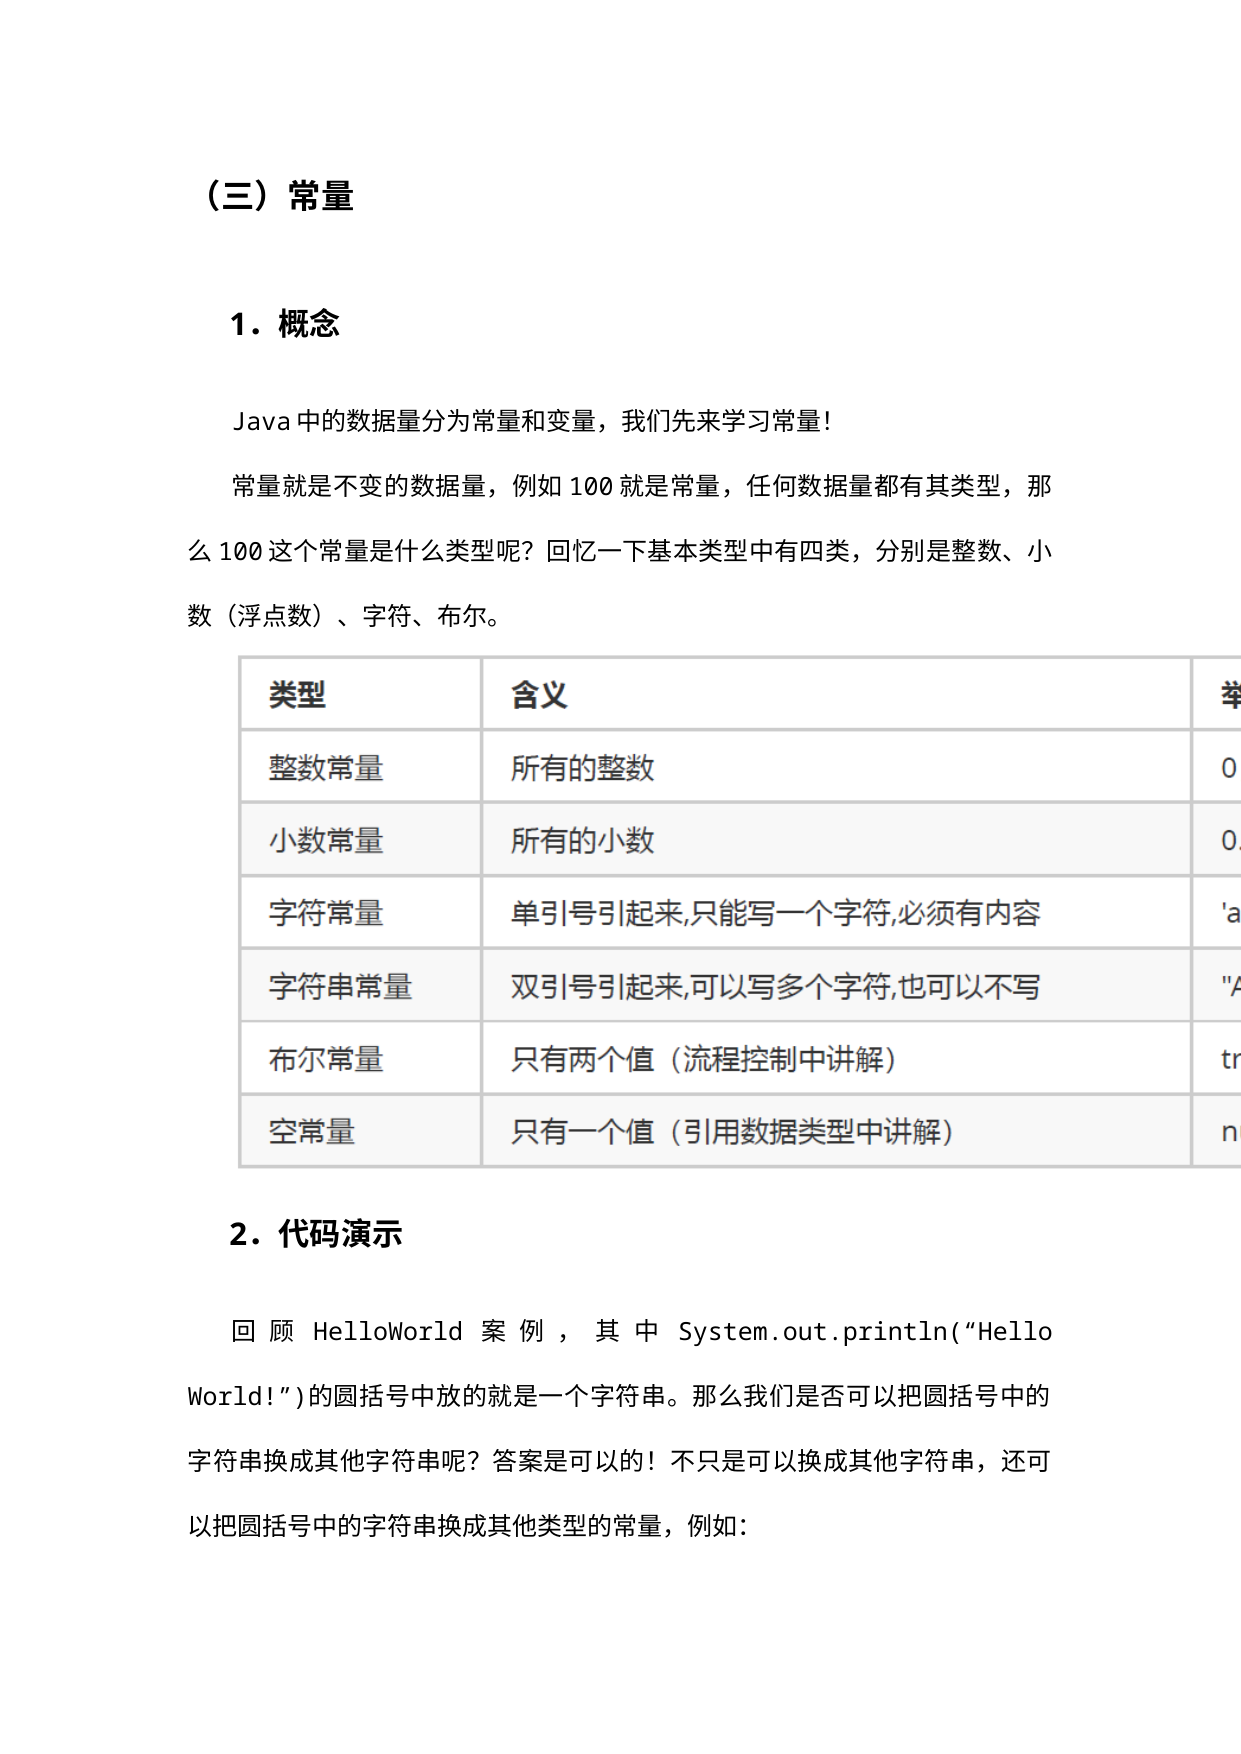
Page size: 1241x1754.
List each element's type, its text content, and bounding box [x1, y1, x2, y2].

subtitle 概念 [187, 289, 1053, 354]
subtitle 常量 [187, 162, 1053, 227]
text Java中的数据量分为常量和变量，我们先来学习常量！ [187, 387, 1053, 452]
picture [231, 646, 1241, 1178]
subtitle 代码演示 [187, 1199, 1053, 1264]
text 回顾HelloWorld案例，其中System.out.println(“Hello World!”)的圆括号中放的就是一个字符串。那么我们是否可以把圆括号中的字符串换成其他字符串呢？答案是可以的！不只是可以换成其他字符串，还可以把圆括号中的字符串换成其他类型的常量，例如： [187, 1297, 1053, 1557]
text 常量就是不变的数据量，例如100就是常量，任何数据量都有其类型，那么100这个常量是什么类型呢？回忆一下基本类型中有四类，分别是整数、小数（浮点数）、字符、布尔。 [187, 452, 1053, 647]
